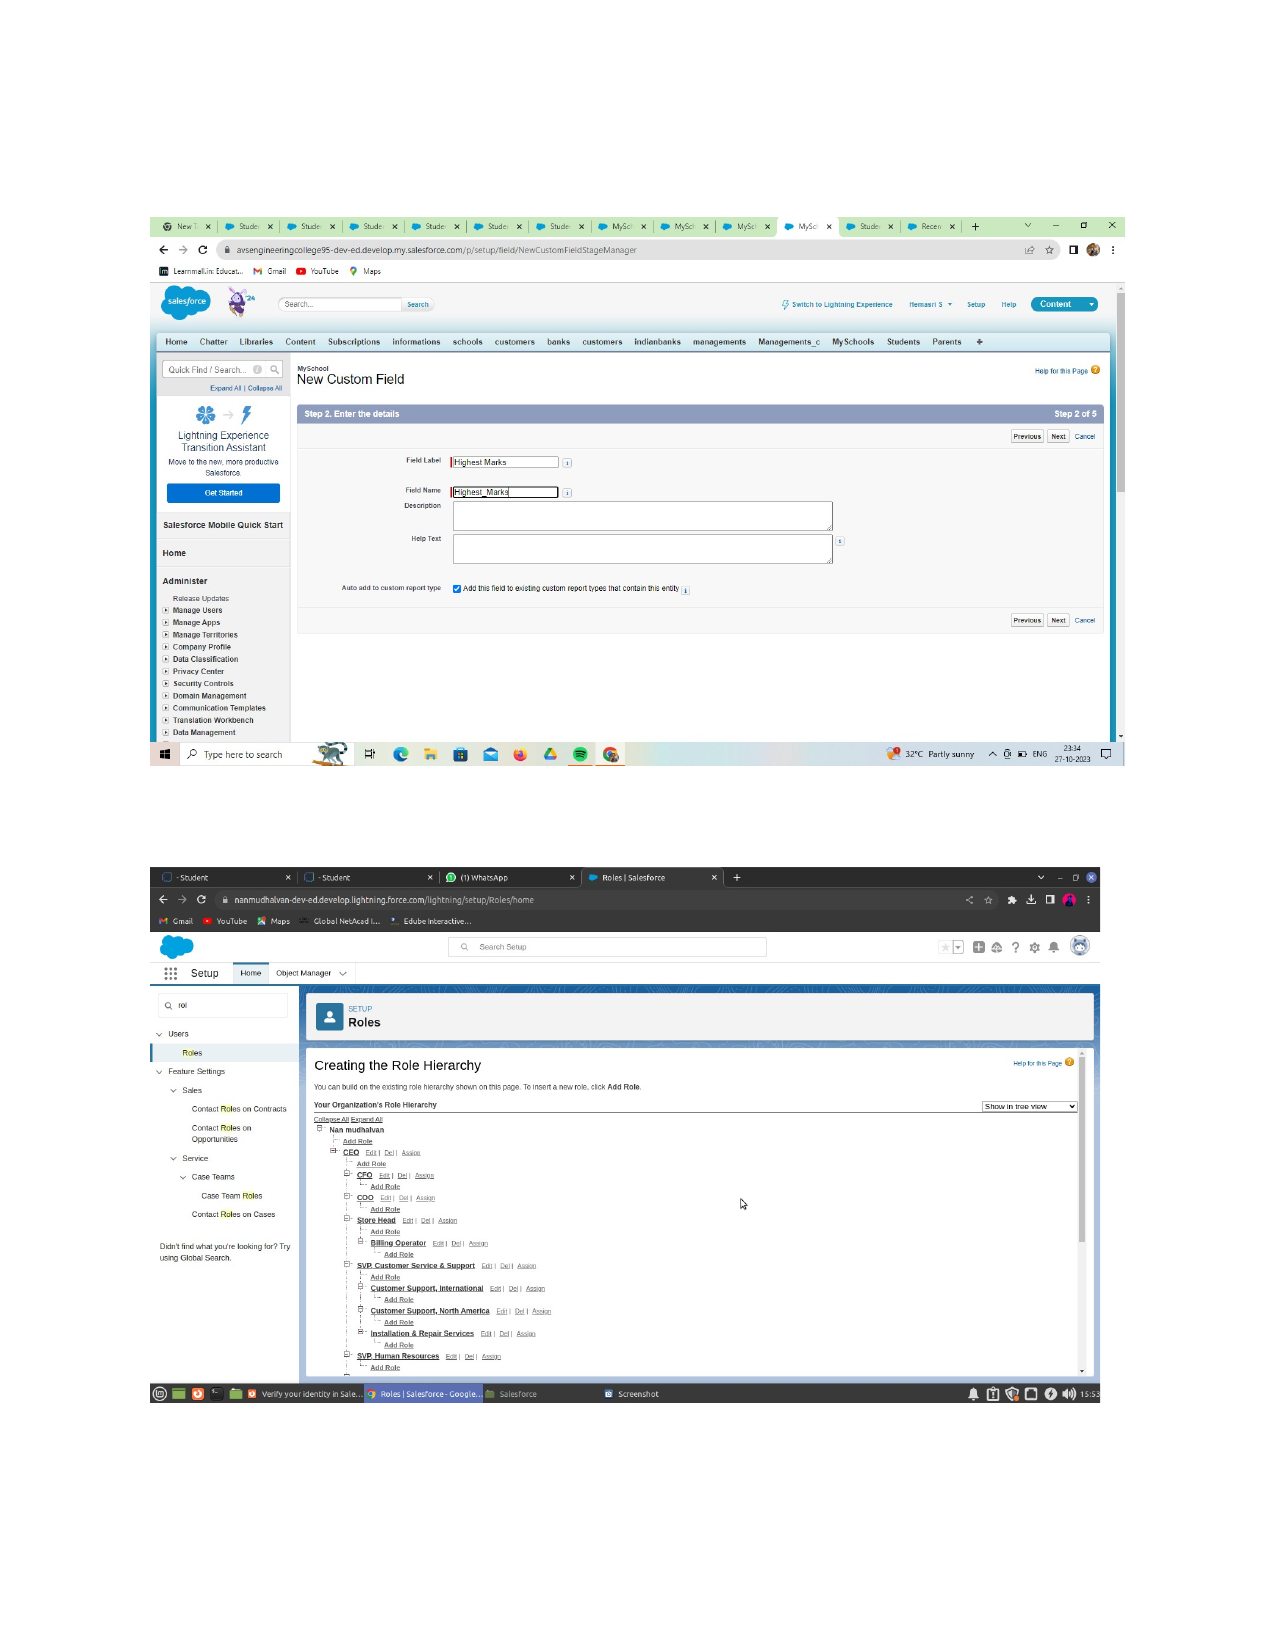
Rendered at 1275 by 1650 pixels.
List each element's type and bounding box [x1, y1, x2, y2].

picture [150, 217, 1125, 766]
picture [150, 867, 1101, 1403]
